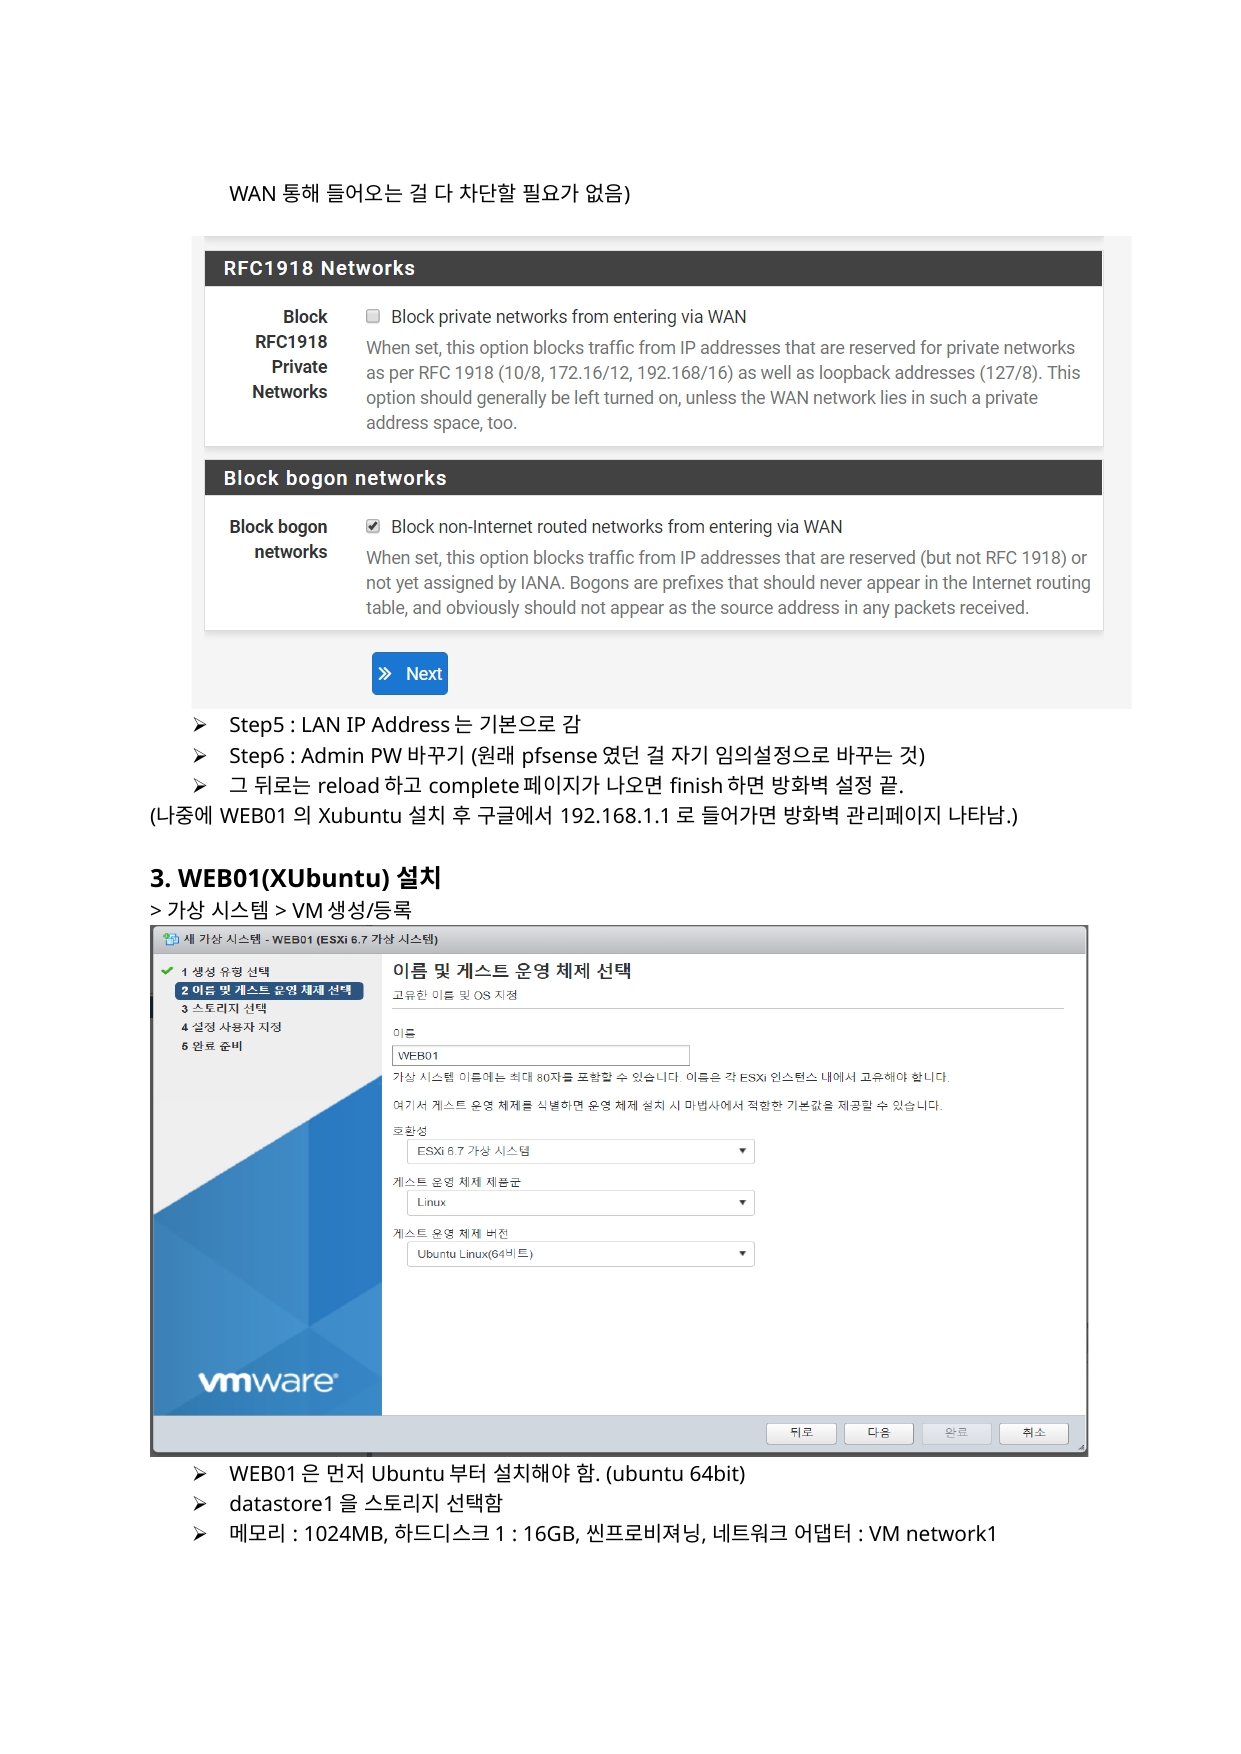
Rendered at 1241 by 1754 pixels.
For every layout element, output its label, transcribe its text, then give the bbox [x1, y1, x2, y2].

picture [150, 925, 1089, 1457]
text 3. WEB01(XUbuntu) 설치 [150, 858, 1090, 894]
picture [191, 236, 1132, 709]
list 메모리 : 1024MB, 하드디스크1 : 16GB, 씬프로비져닝, 네트워크 어댑터 : VM network1 [192, 1517, 1090, 1548]
text > 가상 시스템 > VM생성/등록 [150, 894, 1090, 925]
list Step5 : LAN IP Address는 기본으로 감 [192, 709, 1090, 739]
text (나중에 WEB01 의 Xubuntu 설치 후 구글에서 192.168.1.1로 들어가면 방화벽 관리페이지 나타남.) [150, 799, 1090, 830]
list Step6 : Admin PW 바꾸기 (원래 pfsense였던 걸 자기 임의설정으로 바꾸는 것) [192, 739, 1090, 769]
list 그 뒤로는 reload하고 complete페이지가 나오면 finish하면 방화벽 설정 끝. [192, 769, 1090, 799]
list datastore1을 스토리지 선택함 [192, 1487, 1090, 1517]
list WEB01은 먼저 Ubuntu부터 설치해야 함. (ubuntu 64bit) [192, 1457, 1090, 1487]
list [192, 177, 1090, 207]
